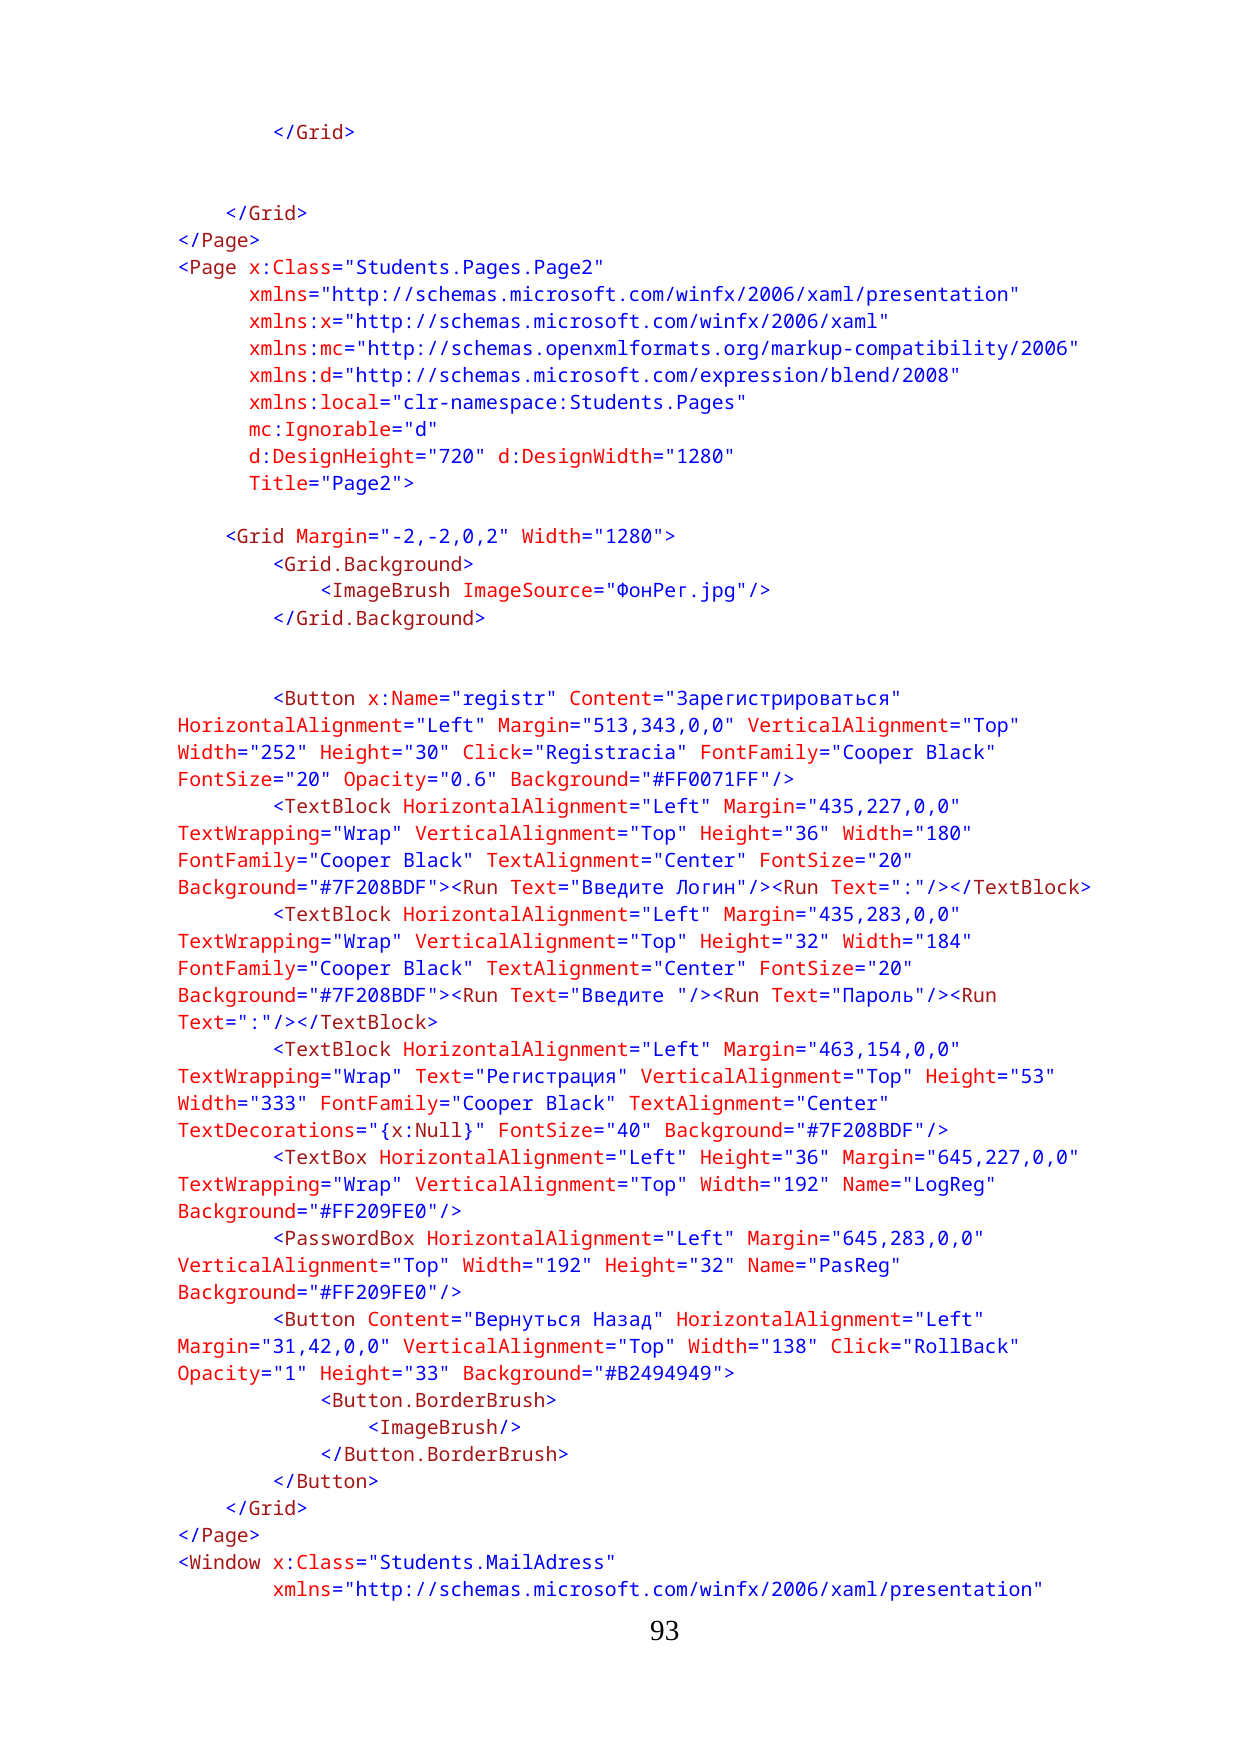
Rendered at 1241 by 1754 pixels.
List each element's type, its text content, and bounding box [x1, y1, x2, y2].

text <Grid.Background> [177, 550, 1152, 577]
text xmlns:x="http://schemas.microsoft.com/winfx/2006/xaml" [177, 307, 1152, 334]
text xmlns:local="clr-namespace:Students.Pages" [177, 388, 1152, 415]
text xmlns="http://schemas.microsoft.com/winfx/2006/xaml/presentation" [177, 1575, 1152, 1602]
text Title="Page2"> [177, 469, 1152, 496]
text <Page x:Class="Students.Pages.Page2" [177, 253, 1152, 280]
text <Button.BorderBrush> [177, 1386, 1152, 1413]
text xmlns:d="http://schemas.microsoft.com/expression/blend/2008" [177, 361, 1152, 388]
text </Button.BorderBrush> [177, 1440, 1152, 1467]
text <Window x:Class="Students.MailAdress" [177, 1548, 1152, 1575]
text mc:Ignorable="d" [177, 415, 1152, 442]
text <Button x:Name="registr" Content="Зарегистрироваться" HorizontalAlignment="Left" Margin="513,343,0,0" VerticalAlignment="Top" Width="252" Height="30" Click="Registracia" FontFamily="Cooper Black" FontSize="20" Opacity="0.6" Background="#FF0071FF"/> [177, 685, 1152, 793]
text </Button> [177, 1467, 1152, 1494]
text </Page> [177, 226, 1152, 253]
text <TextBlock HorizontalAlignment="Left" Margin="435,227,0,0" TextWrapping="Wrap" VerticalAlignment="Top" Height="36" Width="180" FontFamily="Cooper Black" TextAlignment="Center" FontSize="20" Background="#7F208BDF"><Run Text="Введите Логин"/><Run Text=":"/></TextBlock> [177, 793, 1152, 901]
text <Button Content="Вернуться Назад" HorizontalAlignment="Left" Margin="31,42,0,0" VerticalAlignment="Top" Width="138" Click="RollBack" Opacity="1" Height="33" Background="#B2494949"> [177, 1305, 1152, 1386]
text </Grid> [177, 1494, 1152, 1521]
text <ImageBrush ImageSource="ФонРег.jpg"/> [177, 577, 1152, 604]
text </Grid> [177, 199, 1152, 226]
text xmlns="http://schemas.microsoft.com/winfx/2006/xaml/presentation" [177, 280, 1152, 307]
text <TextBox HorizontalAlignment="Left" Height="36" Margin="645,227,0,0" TextWrapping="Wrap" VerticalAlignment="Top" Width="192" Name="LogReg" Background="#FF209FE0"/> [177, 1143, 1152, 1224]
text <TextBlock HorizontalAlignment="Left" Margin="463,154,0,0" TextWrapping="Wrap" Text="Регистрация" VerticalAlignment="Top" Height="53" Width="333" FontFamily="Cooper Black" TextAlignment="Center" TextDecorations="{x:Null}" FontSize="40" Background="#7F208BDF"/> [177, 1035, 1152, 1143]
text <TextBlock HorizontalAlignment="Left" Margin="435,283,0,0" TextWrapping="Wrap" VerticalAlignment="Top" Height="32" Width="184" FontFamily="Cooper Black" TextAlignment="Center" FontSize="20" Background="#7F208BDF"><Run Text="Введите "/><Run Text="Пароль"/><Run Text=":"/></TextBlock> [177, 901, 1152, 1035]
text </Page> [177, 1521, 1152, 1548]
text <PasswordBox HorizontalAlignment="Left" Margin="645,283,0,0" VerticalAlignment="Top" Width="192" Height="32" Name="PasReg" Background="#FF209FE0"/> [177, 1224, 1152, 1305]
text <ImageBrush/> [177, 1413, 1152, 1440]
text <Grid Margin="-2,-2,0,2" Width="1280"> [177, 523, 1152, 550]
text xmlns:mc="http://schemas.openxmlformats.org/markup-compatibility/2006" [177, 334, 1152, 361]
text </Grid> [177, 118, 1152, 145]
text </Grid.Background> [177, 604, 1152, 631]
text d:DesignHeight="720" d:DesignWidth="1280" [177, 442, 1152, 469]
